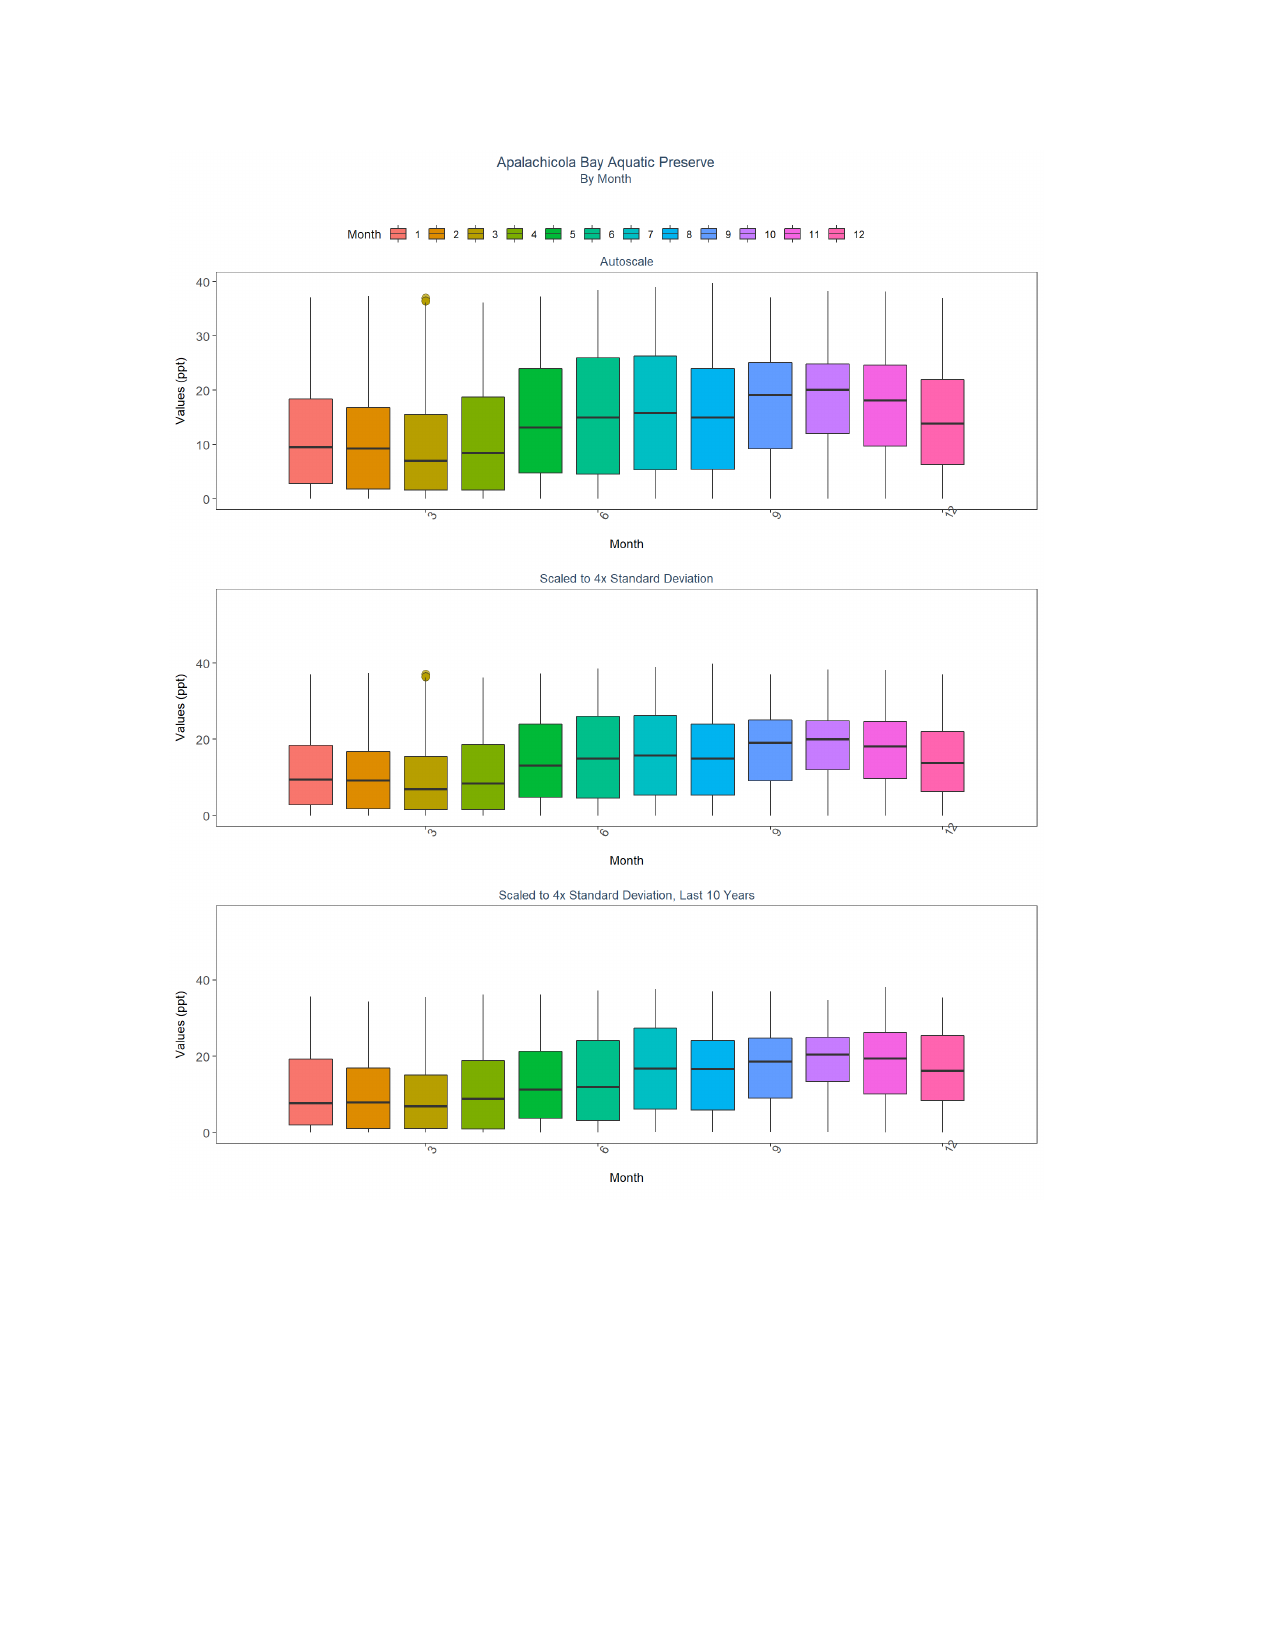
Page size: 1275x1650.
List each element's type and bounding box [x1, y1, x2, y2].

picture [168, 150, 1044, 1200]
